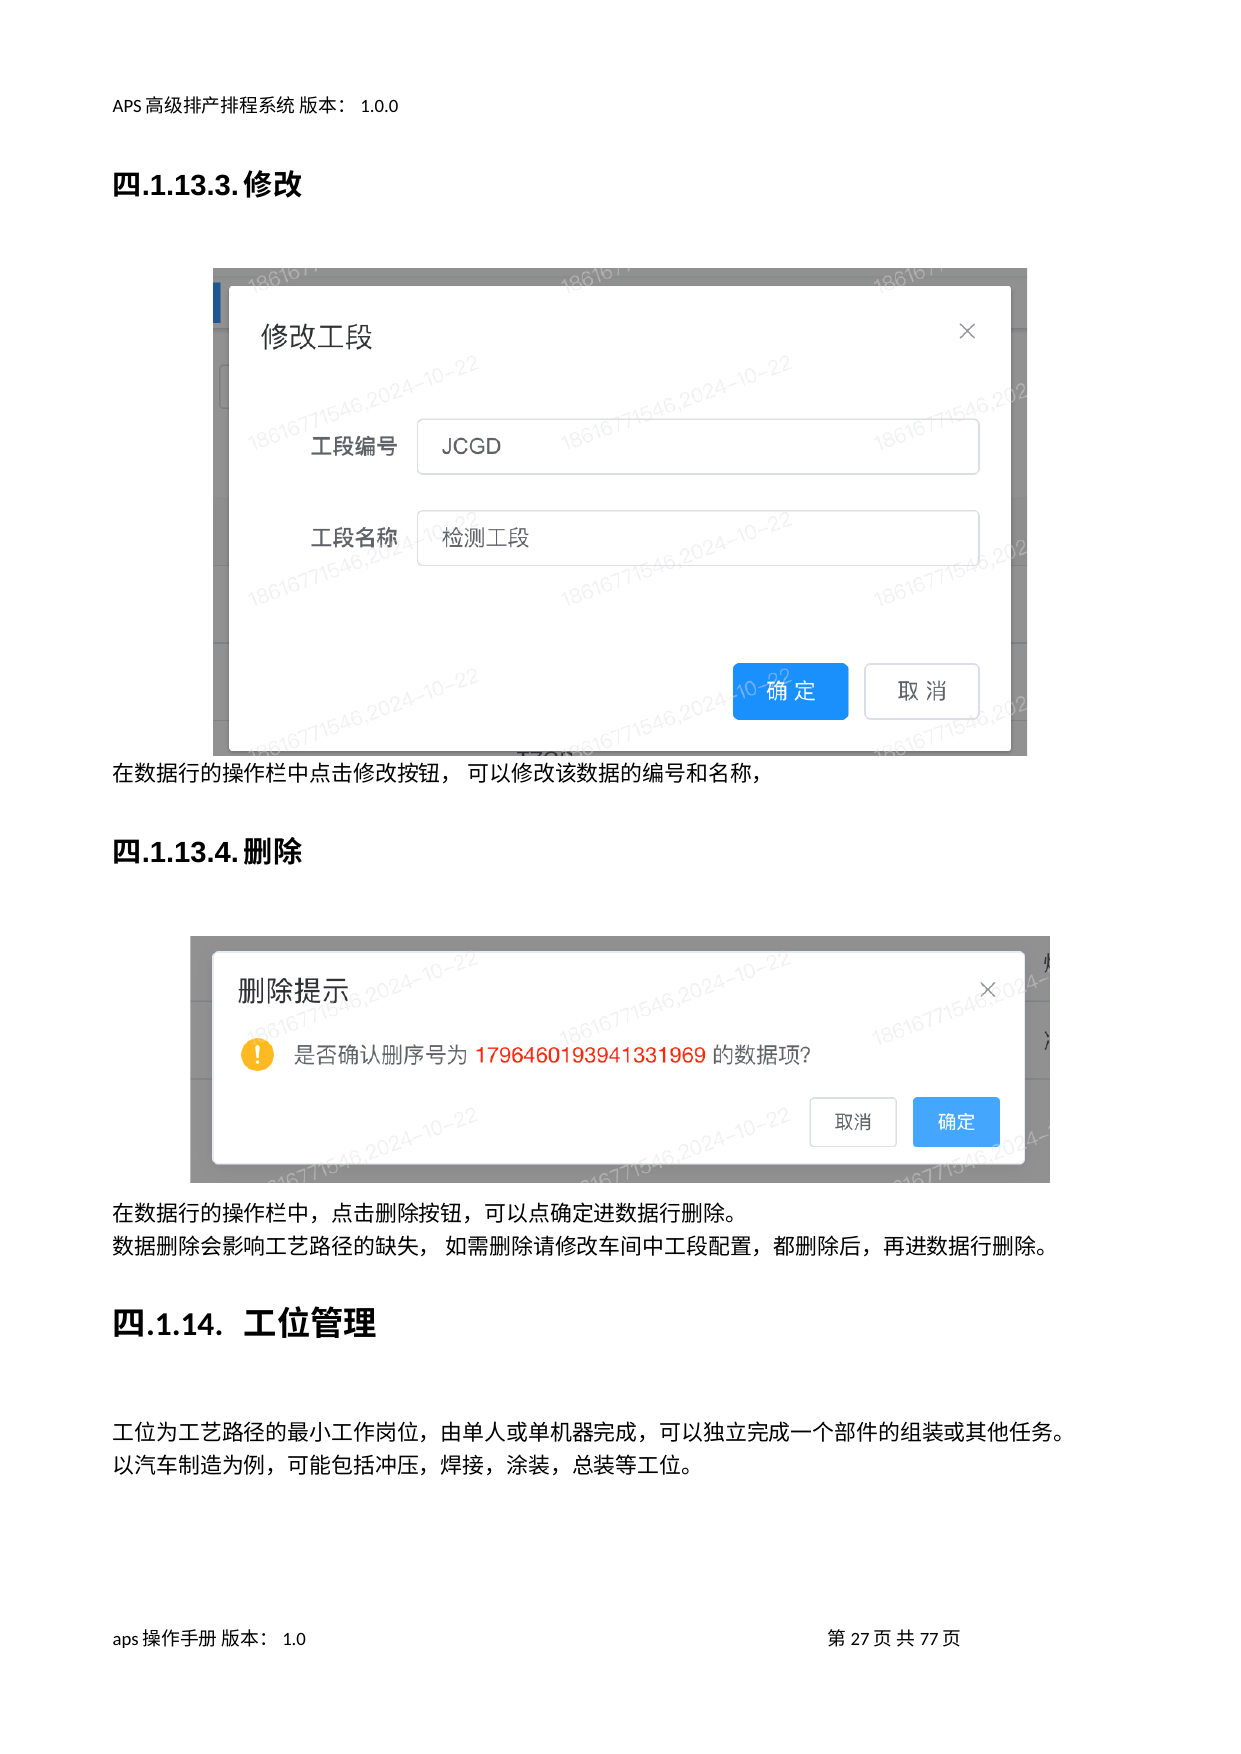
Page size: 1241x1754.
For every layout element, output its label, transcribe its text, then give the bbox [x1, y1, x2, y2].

text 工位为工艺路径的最小工作岗位，由单人或单机器完成，可以独立完成一个部件的组装或其他任务。 [112, 1415, 1128, 1447]
subtitle 删除 [112, 818, 1128, 883]
picture [213, 268, 1028, 756]
text 在数据行的操作栏中，点击删除按钮，可以点确定进数据行删除。 [112, 1196, 1128, 1228]
picture [190, 936, 1050, 1183]
text 以汽车制造为例，可能包括冲压，焊接，涂装，总装等工位。 [112, 1447, 1128, 1480]
text 在数据行的操作栏中点击修改按钮， 可以修改该数据的编号和名称， [112, 756, 1128, 788]
subtitle 工位管理 [112, 1288, 1128, 1353]
subtitle 修改 [112, 150, 1128, 215]
text 数据删除会影响工艺路径的缺失， 如需删除请修改车间中工段配置，都删除后，再进数据行删除。 [112, 1228, 1128, 1261]
